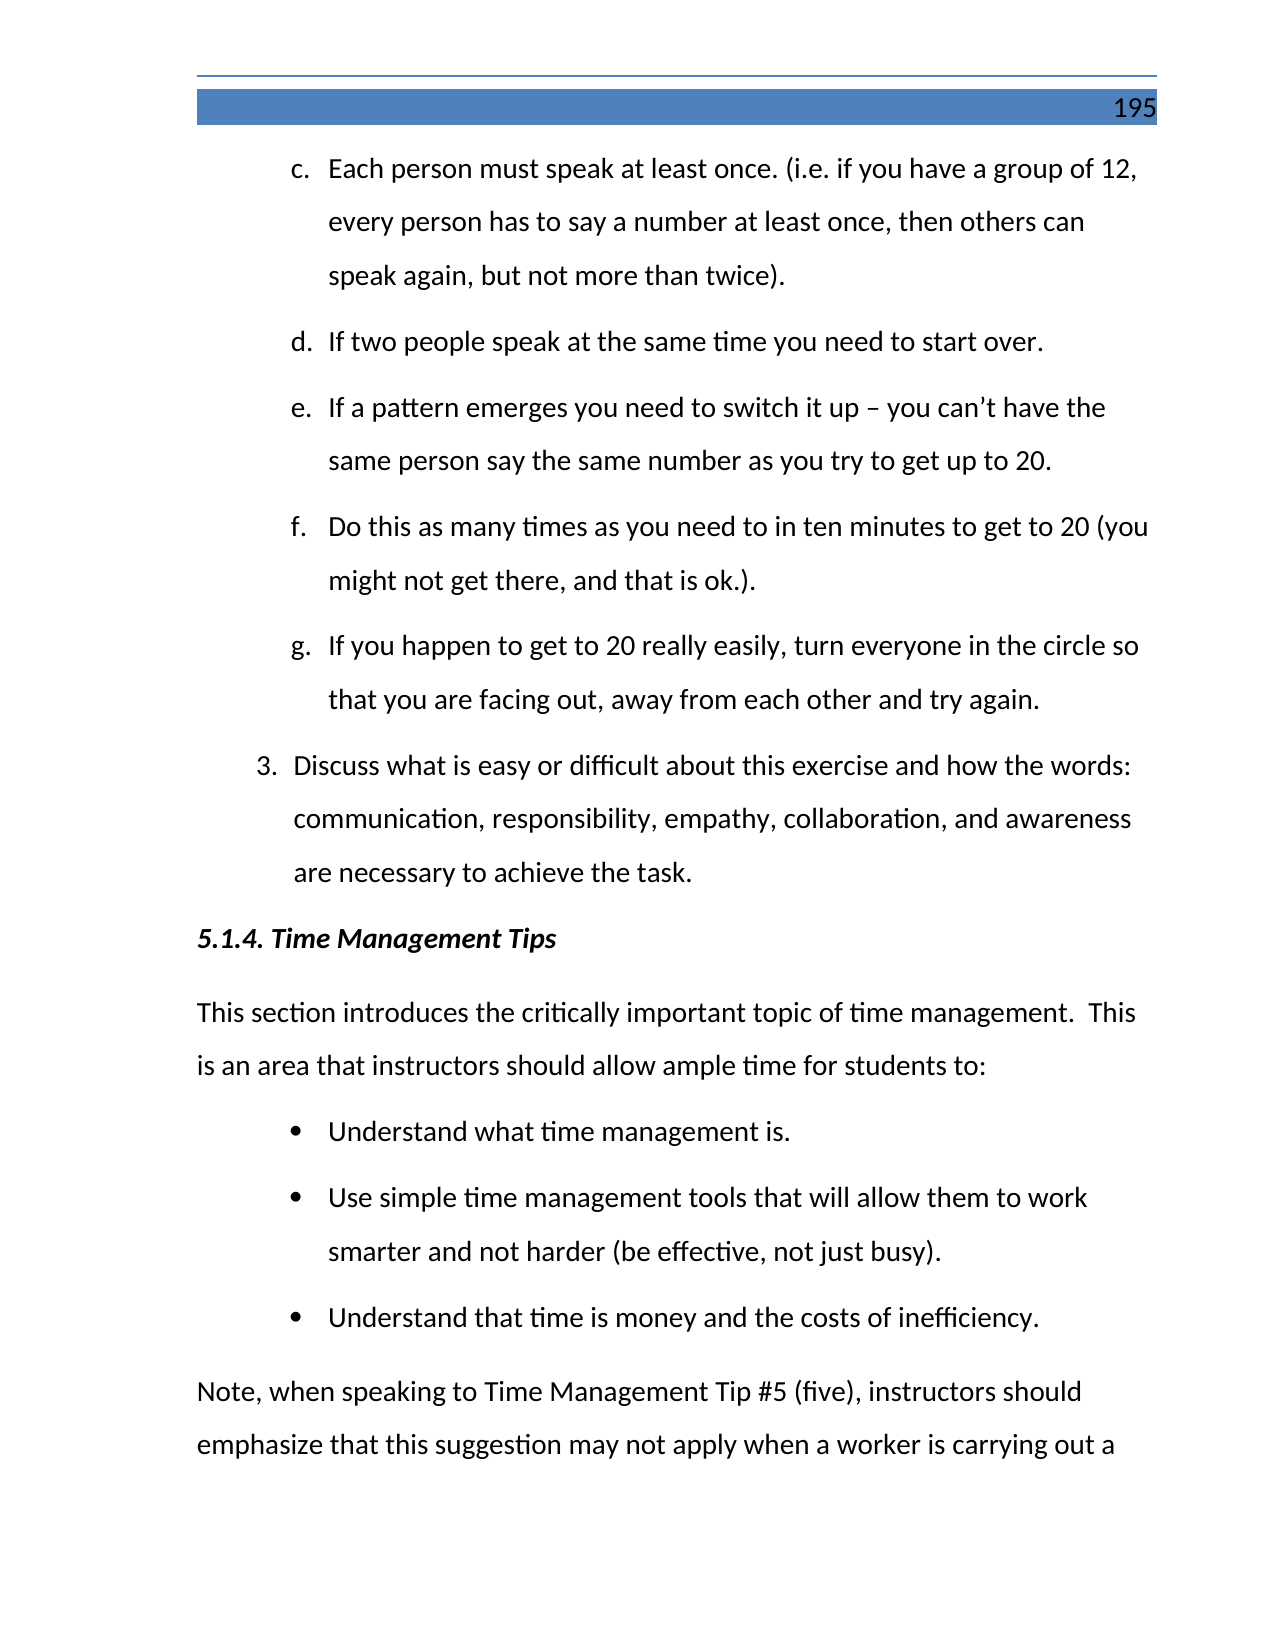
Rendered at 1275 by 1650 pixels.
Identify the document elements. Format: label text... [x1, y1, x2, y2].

list If a pattern emerges you need to switch it up – you can’t have the same person say the same number as you try to get up to 20. [291, 389, 1157, 478]
list Do this as many times as you need to in ten minutes to get to 20 (you might not get there, and that is ok.). [291, 508, 1157, 597]
list Discuss what is easy or difficult about this exercise and how the words: communication, responsibility, empathy, collaboration, and awareness are necessary to achieve the task. [256, 747, 1157, 889]
list If you happen to get to 20 really easily, turn everyone in the circle so that you are facing out, away from each other and try again. [291, 627, 1157, 717]
text This section introduces the critically important topic of time management. This is an area that instructors should allow ample time for students to: [197, 994, 1157, 1083]
list Understand that time is money and the costs of inefficiency. [291, 1299, 1157, 1334]
list If two people speak at the same time you need to start over. [291, 323, 1157, 358]
list Each person must speak at least once. (i.e. if you have a group of 12, every person has to say a number at least once, then others can speak again, but not more than twice). [291, 150, 1157, 292]
subtitle 5.1.4. Time Management Tips [197, 920, 1157, 955]
list Use simple time management tools that will allow them to work smarter and not harder (be effective, not just busy). [291, 1179, 1157, 1268]
list Understand what time management is. [291, 1113, 1157, 1149]
